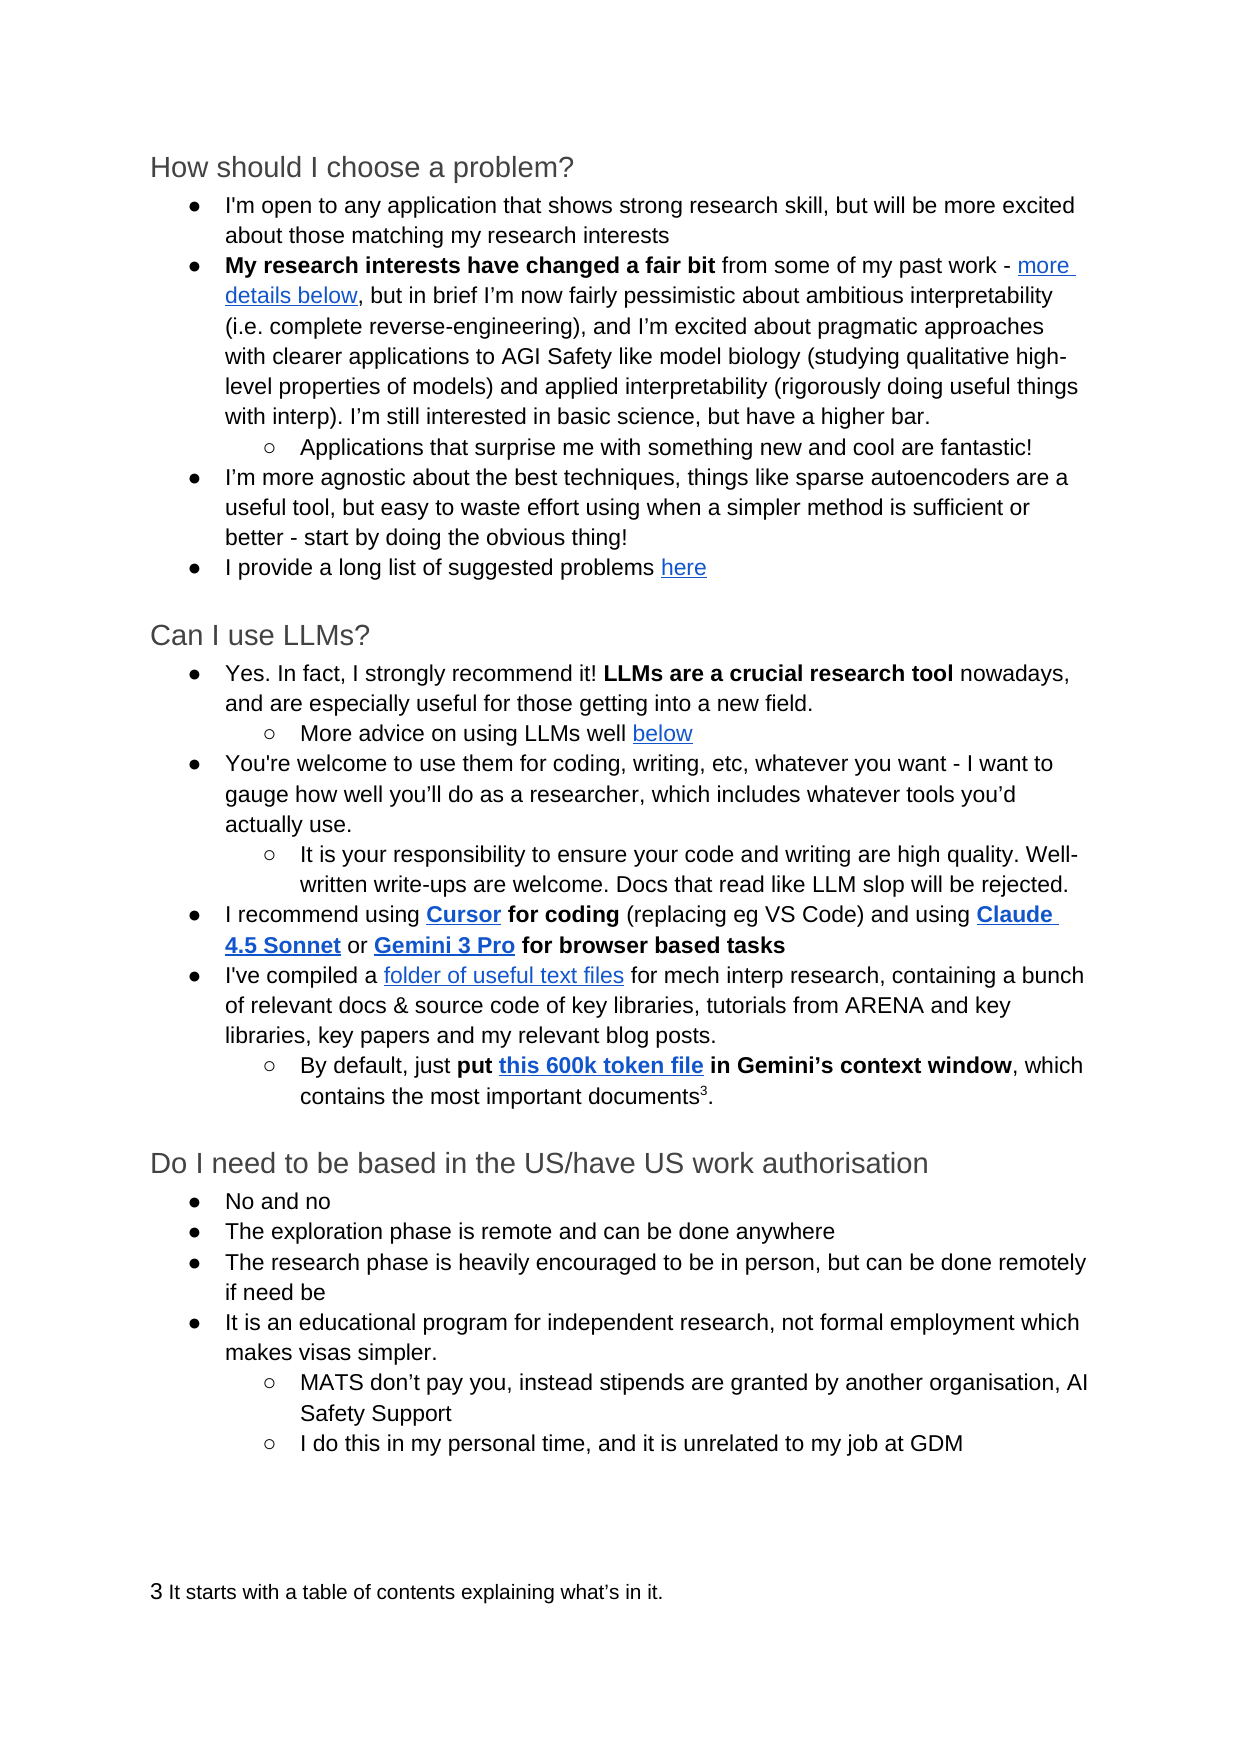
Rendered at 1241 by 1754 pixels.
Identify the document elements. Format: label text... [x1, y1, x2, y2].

list I'm open to any application that shows strong research skill, but will be more excited about those matching my research interests [187, 192, 1090, 248]
list It is an educational program for independent research, not formal employment which makes visas simpler. [187, 1309, 1090, 1366]
subtitle Do I need to be based in the US/have US work authorisation [150, 1146, 1090, 1180]
list I've compiled a folder of useful text files for mech interp research, containing a bunch of relevant docs & source code of key libraries, tutorials from ARENA and key libraries, key papers and my relevant blog posts. [187, 962, 1090, 1049]
list I provide a long list of suggested problems here [187, 554, 1090, 581]
list Yes. In fact, I strongly recommend it! LLMs are a crucial research tool nowadays, and are especially useful for those getting into a new field. [187, 660, 1090, 716]
list My research interests have changed a fair bit from some of my past work - more details below, but in brief I’m now fairly pessimistic about ambitious interpretability (i.e. complete reverse-engineering), and I’m excited about pragmatic approaches with clearer applications to AGI Safety like model biology (studying qualitative high-level properties of models) and applied interpretability (rigorously doing useful things with interp). I’m still interested in basic science, but have a higher bar. [187, 252, 1090, 430]
list The research phase is heavily encouraged to be in person, but can be done remotely if need be [187, 1248, 1090, 1305]
list I do this in my personal time, and it is unrelated to my job at GDM [262, 1430, 1090, 1456]
list More advice on using LLMs well below [262, 720, 1090, 747]
list You're welcome to use them for coding, writing, etc, whatever you want - I want to gauge how well you’ll do as a researcher, which includes whatever tools you’d actually use. [187, 750, 1090, 837]
list Applications that surprise me with something new and cool are fantastic! [262, 433, 1090, 460]
list No and no [187, 1188, 1090, 1214]
list I recommend using Cursor for coding (replacing eg VS Code) and using Claude 4.5 Sonnet or Gemini 3 Pro for browser based tasks [187, 901, 1090, 958]
list By default, just put this 600k token file in Gemini’s context window, which contains the most important documents. [262, 1052, 1090, 1109]
subtitle Can I use LLMs? [150, 618, 1090, 651]
list It is your responsibility to ensure your code and writing are high quality. Well-written write-ups are welcome. Docs that read like LLM slop will be rejected. [262, 841, 1090, 898]
list The exploration phase is remote and can be done anywhere [187, 1218, 1090, 1245]
list I’m more agnostic about the best techniques, things like sparse autoencoders are a useful tool, but easy to waste effort using when a simpler method is sufficient or better - start by doing the obvious thing! [187, 464, 1090, 551]
list MATS don’t pay you, instead stipends are granted by another organisation, AI Safety Support [262, 1369, 1090, 1426]
subtitle How should I choose a problem? [150, 150, 1090, 183]
